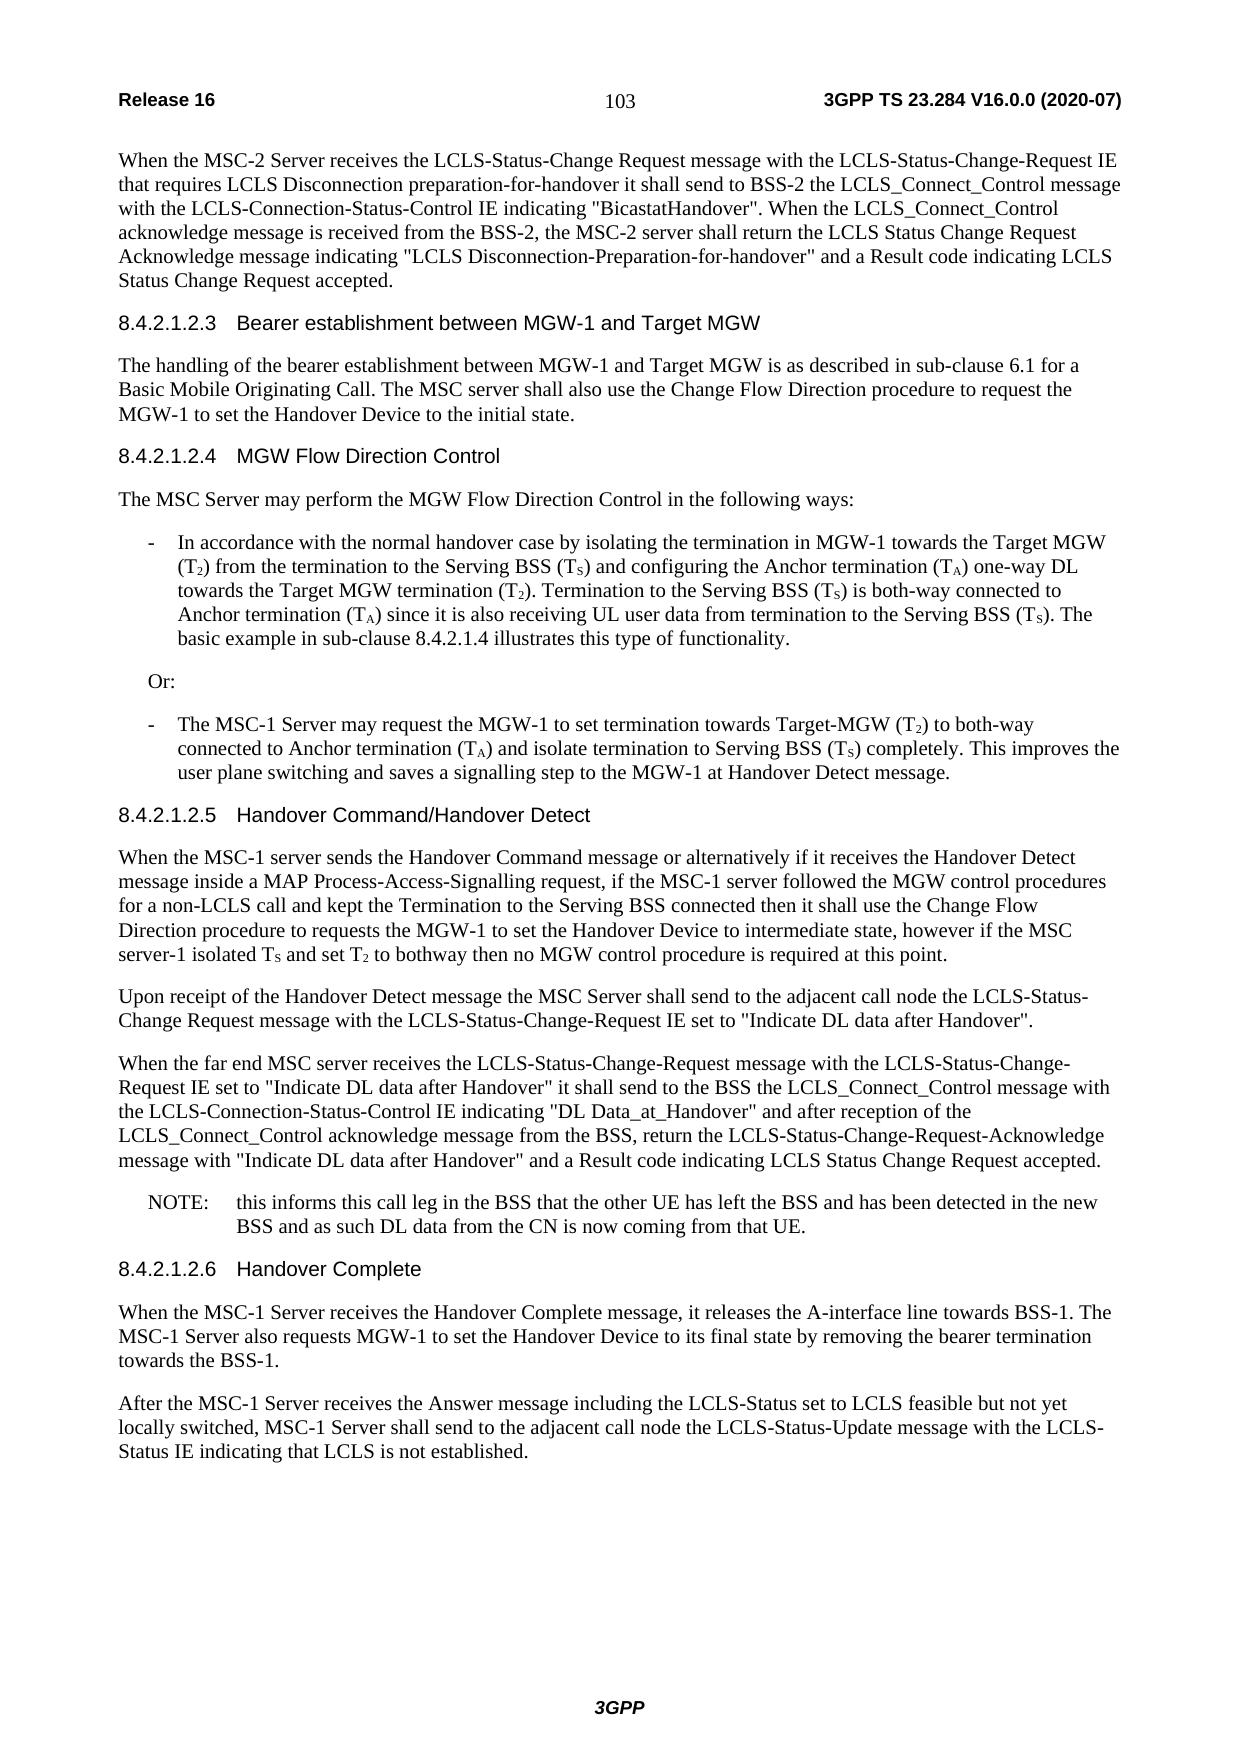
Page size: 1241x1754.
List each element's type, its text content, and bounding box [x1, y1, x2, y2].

text The MSC Server may perform the MGW Flow Direction Control in the following ways: [118, 487, 1122, 511]
text When the MSC-1 server sends the Handover Command message or alternatively if it receives the Handover Detect message inside a MAP Process-Access-Signalling request, if the MSC-1 server followed the MGW control procedures for a non-LCLS call and kept the Termination to the Serving BSS connected then it shall use the Change Flow Direction procedure to requests the MGW-1 to set the Handover Device to intermediate state, however if the MSC server-1 isolated TS and set T2 to bothway then no MGW control procedure is required at this point. [118, 845, 1122, 966]
text - In accordance with the normal handover case by isolating the termination in MGW-1 towards the Target MGW (T2) from the termination to the Serving BSS (TS) and configuring the Anchor termination (TA) one-way DL towards the Target MGW termination (T2). Termination to the Serving BSS (TS) is both-way connected to Anchor termination (TA) since it is also receiving UL user data from termination to the Serving BSS (TS). The basic example in sub-clause 8.4.2.1.4 illustrates this type of functionality. [148, 530, 1122, 650]
subtitle 8.4.2.1.2.6 Handover Complete [118, 1257, 1122, 1281]
text After the MSC-1 Server receives the Answer message including the LCLS-Status set to LCLS feasible but not yet locally switched, MSC-1 Server shall send to the adjacent call node the LCLS-Status-Update message with the LCLS-Status IE indicating that LCLS is not established. [118, 1391, 1122, 1463]
text - The MSC-1 Server may request the MGW-1 to set termination towards Target-MGW (T2) to both-way connected to Anchor termination (TA) and isolate termination to Serving BSS (TS) completely. This improves the user plane switching and saves a signalling step to the MGW-1 at Handover Detect message. [148, 712, 1122, 784]
text NOTE: this informs this call leg in the BSS that the other UE has left the BSS and has been detected in the new BSS and as such DL data from the CN is now coming from that UE. [148, 1190, 1122, 1238]
subtitle 8.4.2.1.2.4 MGW Flow Direction Control [118, 444, 1122, 468]
text Or: [148, 669, 1122, 693]
subtitle 8.4.2.1.2.3 Bearer establishment between MGW-1 and Target MGW [118, 311, 1122, 334]
text When the MSC-1 Server receives the Handover Complete message, it releases the A-interface line towards BSS-1. The MSC-1 Server also requests MGW-1 to set the Handover Device to its final state by removing the bearer termination towards the BSS-1. [118, 1300, 1122, 1372]
subtitle 8.4.2.1.2.5 Handover Command/Handover Detect [118, 803, 1122, 827]
text When the MSC-2 Server receives the LCLS-Status-Change Request message with the LCLS-Status-Change-Request IE that requires LCLS Disconnection preparation-for-handover it shall send to BSS-2 the LCLS_Connect_Control message with the LCLS-Connection-Status-Control IE indicating "BicastatHandover". When the LCLS_Connect_Control acknowledge message is received from the BSS-2, the MSC-2 server shall return the LCLS Status Change Request Acknowledge message indicating "LCLS Disconnection-Preparation-for-handover" and a Result code indicating LCLS Status Change Request accepted. [118, 147, 1122, 292]
text The handling of the bearer establishment between MGW-1 and Target MGW is as described in sub-clause 6.1 for a Basic Mobile Originating Call. The MSC server shall also use the Change Flow Direction procedure to request the MGW-1 to set the Handover Device to the initial state. [118, 353, 1122, 426]
text Upon receipt of the Handover Detect message the MSC Server shall send to the adjacent call node the LCLS-Status-Change Request message with the LCLS-Status-Change-Request IE set to "Indicate DL data after Handover". [118, 984, 1122, 1032]
text When the far end MSC server receives the LCLS-Status-Change-Request message with the LCLS-Status-Change-Request IE set to "Indicate DL data after Handover" it shall send to the BSS the LCLS_Connect_Control message with the LCLS-Connection-Status-Control IE indicating "DL Data_at_Handover" and after reception of the LCLS_Connect_Control acknowledge message from the BSS, return the LCLS-Status-Change-Request-Acknowledge message with "Indicate DL data after Handover" and a Result code indicating LCLS Status Change Request accepted. [118, 1051, 1122, 1172]
